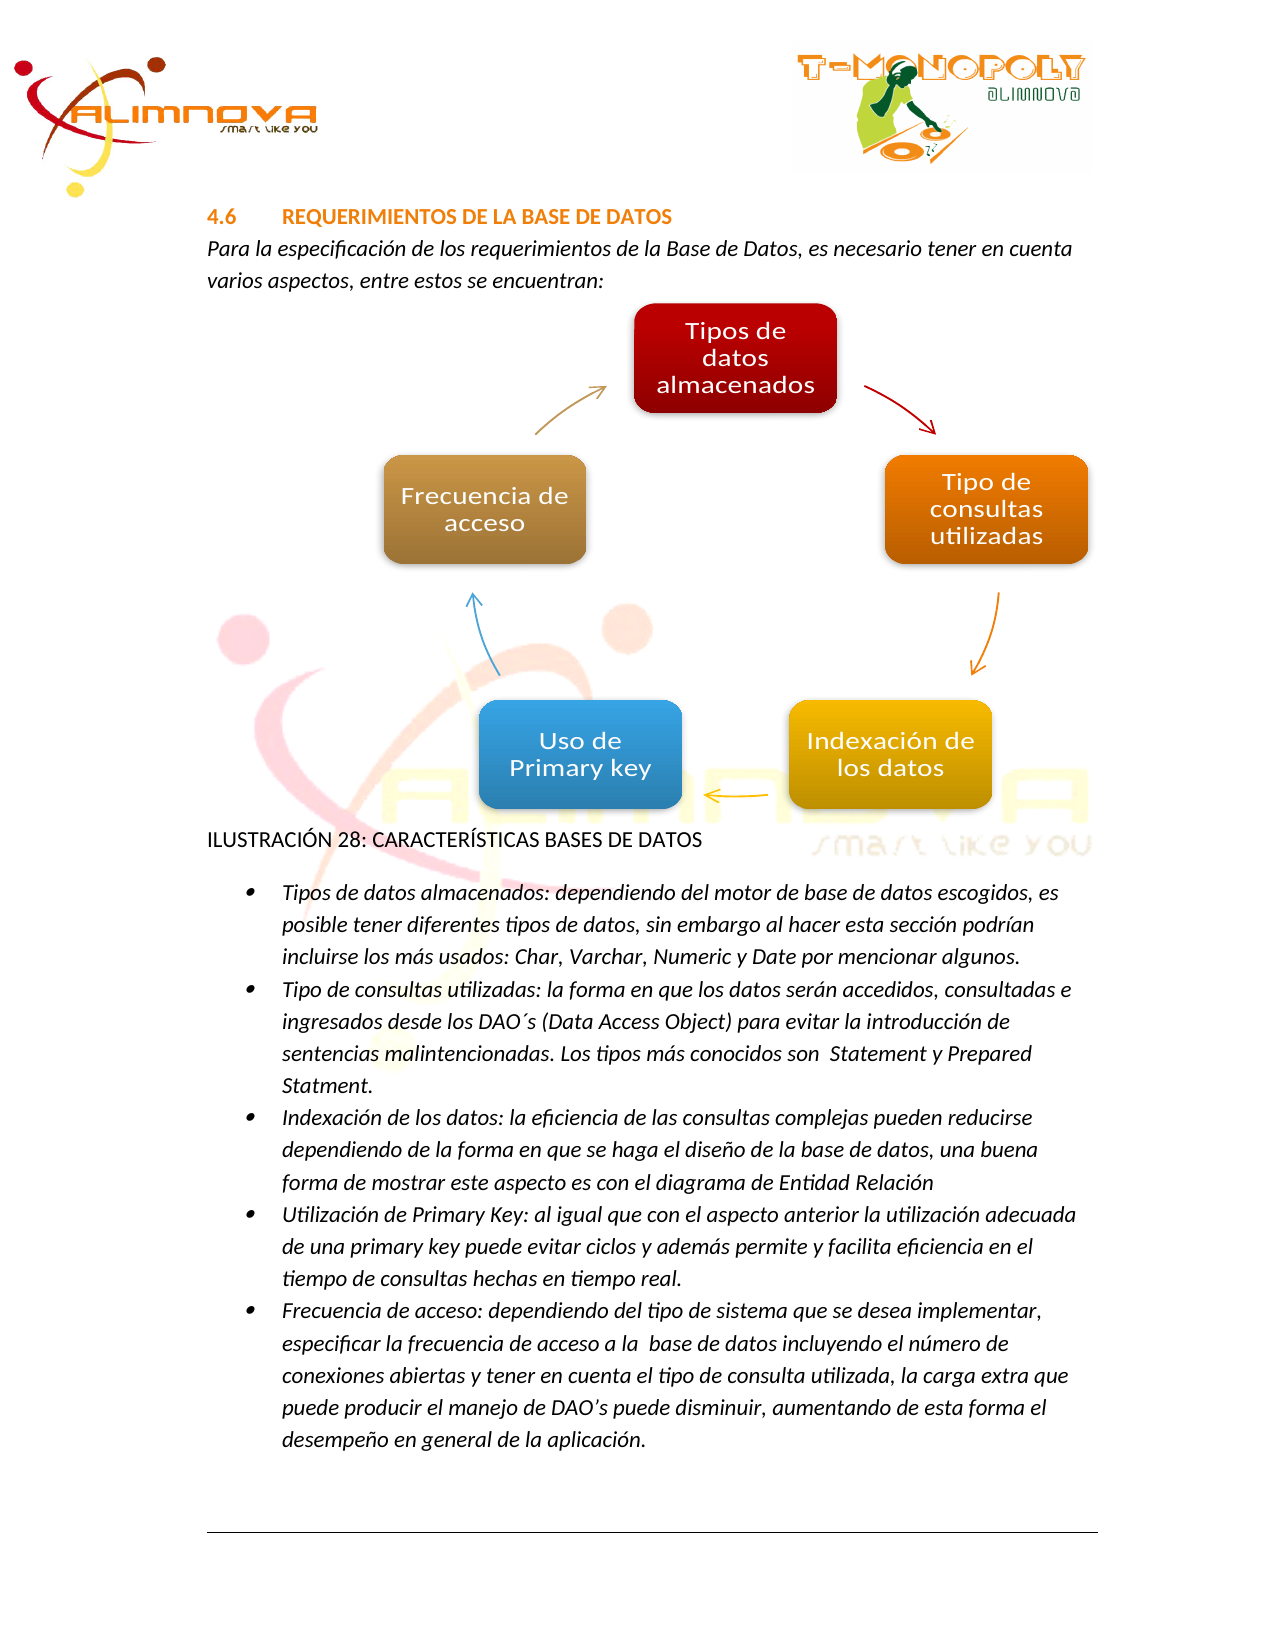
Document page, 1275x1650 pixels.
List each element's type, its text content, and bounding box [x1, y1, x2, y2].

text Para la especificación de los requerimientos de la Base de Datos, es necesario tener en cuenta varios aspectos, entre estos se encuentran: [207, 234, 1098, 294]
list Frecuencia de acceso: dependiendo del tipo de sistema que se desea implementar, especificar la frecuencia de acceso a la base de datos incluyendo el número de conexiones abiertas y tener en cuenta el tipo de consulta utilizada, la carga extra que puede producir el manejo de DAO’s puede disminuir, aumentando de esta forma el desempeño en general de la aplicación. [244, 1297, 1098, 1453]
list Utilización de Primary Key: al igual que con el aspecto anterior la utilización adecuada de una primary key puede evitar ciclos y además permite y facilita eficiencia en el tiempo de consultas hechas en tiempo real. [244, 1200, 1098, 1292]
picture [792, 40, 1093, 173]
list Indexación de los datos: la eficiencia de las consultas complejas pueden reducirse dependiendo de la forma en que se haga el diseño de la base de datos, una buena forma de mostrar este aspecto es con el diagrama de Entidad Relación [244, 1103, 1098, 1196]
picture [10, 55, 319, 199]
list Tipo de consultas utilizadas: la forma en que los datos serán accedidos, consultadas e ingresados desde los DAO´s (Data Access Object) para evitar la introducción de sentencias malintencionadas. Los tipos más conocidos son Statement y Prepared Statment. [244, 975, 1098, 1099]
list Tipos de datos almacenados: dependiendo del motor de base de datos escogidos, es posible tener diferentes tipos de datos, sin embargo al hacer esta sección podrían incluirse los más usados: Char, Varchar, Numeric y Date por mencionar algunos. [244, 878, 1098, 971]
text Ilustración 28: Características Bases de Datos [207, 825, 1098, 853]
subtitle REQUERIMIENTOS DE LA BASE DE DATOS [207, 177, 1098, 230]
